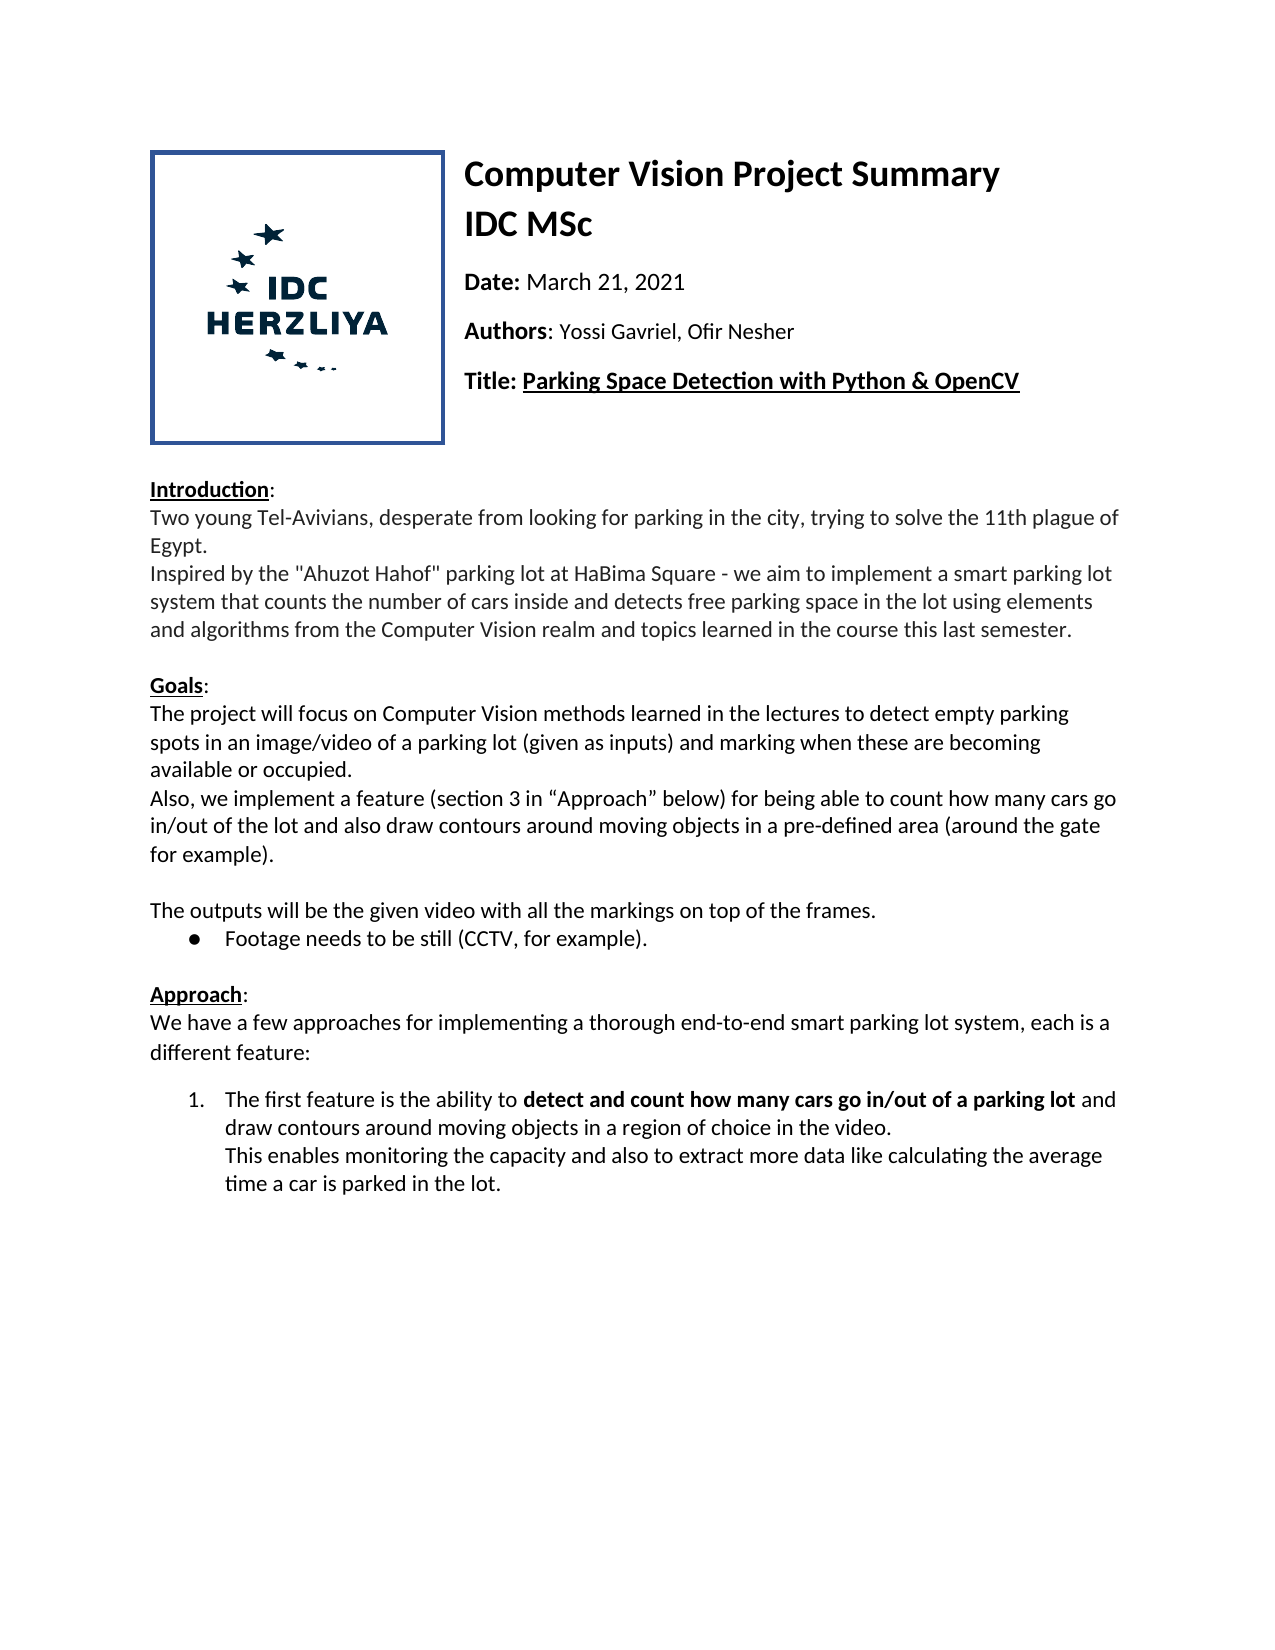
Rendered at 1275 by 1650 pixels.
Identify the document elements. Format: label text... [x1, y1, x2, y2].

text Two young Tel-Avivians, desperate from looking for parking in the city, trying to solve the 11th plague of Egypt. [150, 503, 1125, 559]
text Title: Parking Space Detection with Python & OpenCV [445, 365, 1125, 395]
text We have a few approaches for implementing a thorough end-to-end smart parking lot system, each is a different feature: [150, 1008, 1125, 1066]
picture [155, 155, 441, 441]
text Computer Vision Project Summary IDC MSc [445, 150, 1125, 245]
list The first feature is the ability to detect and count how many cars go in/out of a parking lot and draw contours around moving objects in a region of choice in the video. [187, 1085, 1125, 1141]
text The outputs will be the given video with all the markings on top of the frames. [150, 896, 1125, 924]
text The project will focus on Computer Vision methods learned in the lectures to detect empty parking spots in an image/video of a parking lot (given as inputs) and marking when these are becoming available or occupied. [150, 699, 1125, 784]
text Authors: Yossi Gavriel, Ofir Nesher [445, 315, 1125, 346]
list Footage needs to be still (CCTV, for example). [187, 924, 1125, 952]
text This enables monitoring the capacity and also to extract more data like calculating the average time a car is parked in the lot. [225, 1141, 1125, 1197]
text Inspired by the "Ahuzot Hahof" parking lot at HaBima Square - we aim to implement a smart parking lot system that counts the number of cars inside and detects free parking space in the lot using elements and algorithms from the Computer Vision realm and topics learned in the course this last semester. [150, 559, 1125, 643]
text Date: March 21, 2021 [445, 266, 1125, 296]
text Goals: [150, 672, 1125, 699]
text Also, we implement a feature (section 3 in “Approach” below) for being able to count how many cars go in/out of the lot and also draw contours around moving objects in a pre-defined area (around the gate for example). [150, 784, 1125, 868]
text Introduction: [150, 475, 1125, 503]
text Approach: [150, 980, 1125, 1008]
